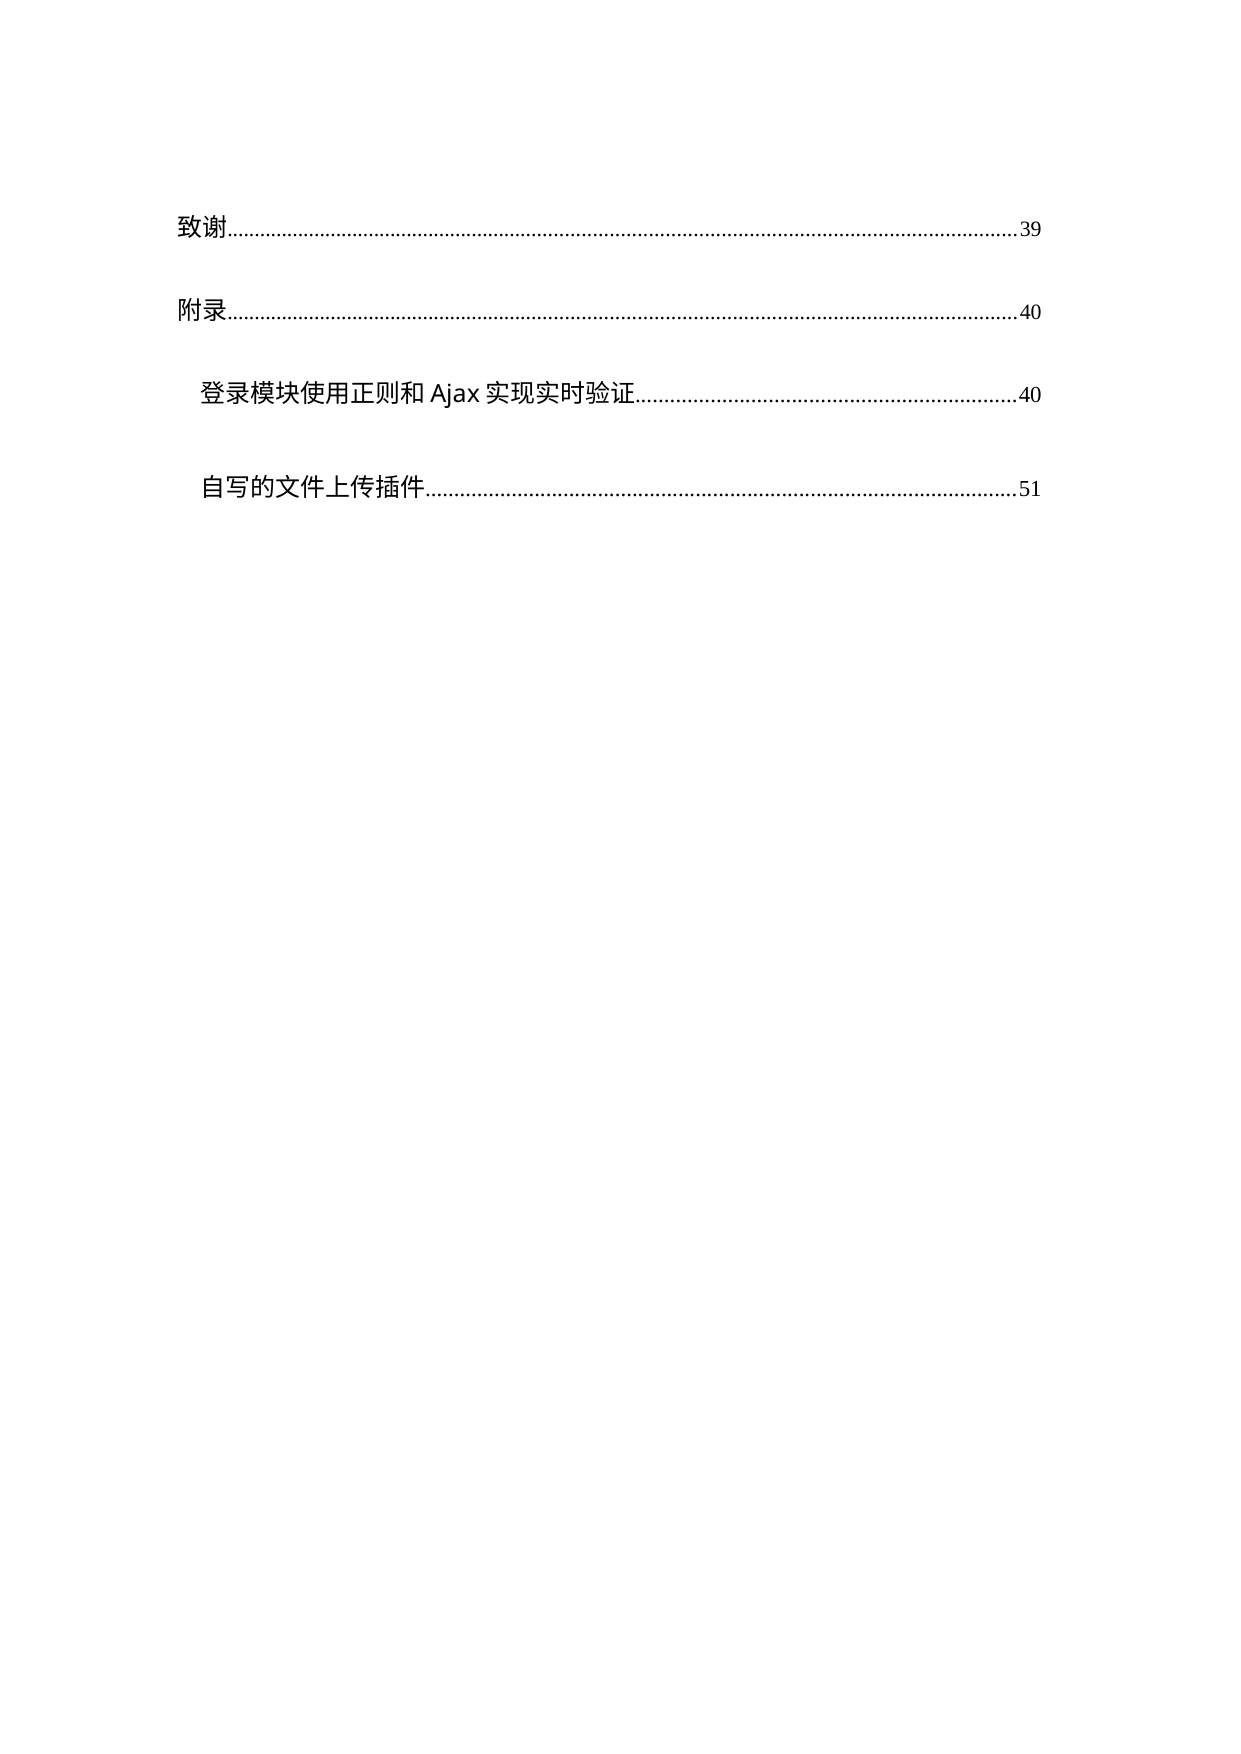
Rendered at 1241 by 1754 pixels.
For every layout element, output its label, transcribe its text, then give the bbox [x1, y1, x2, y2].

text 致谢 39 [177, 193, 1122, 258]
text 自写的文件上传插件 51 [200, 453, 1122, 518]
text 附录 40 [177, 276, 1122, 341]
text 登录模块使用正则和Ajax实现实时验证 40 [200, 359, 1122, 424]
